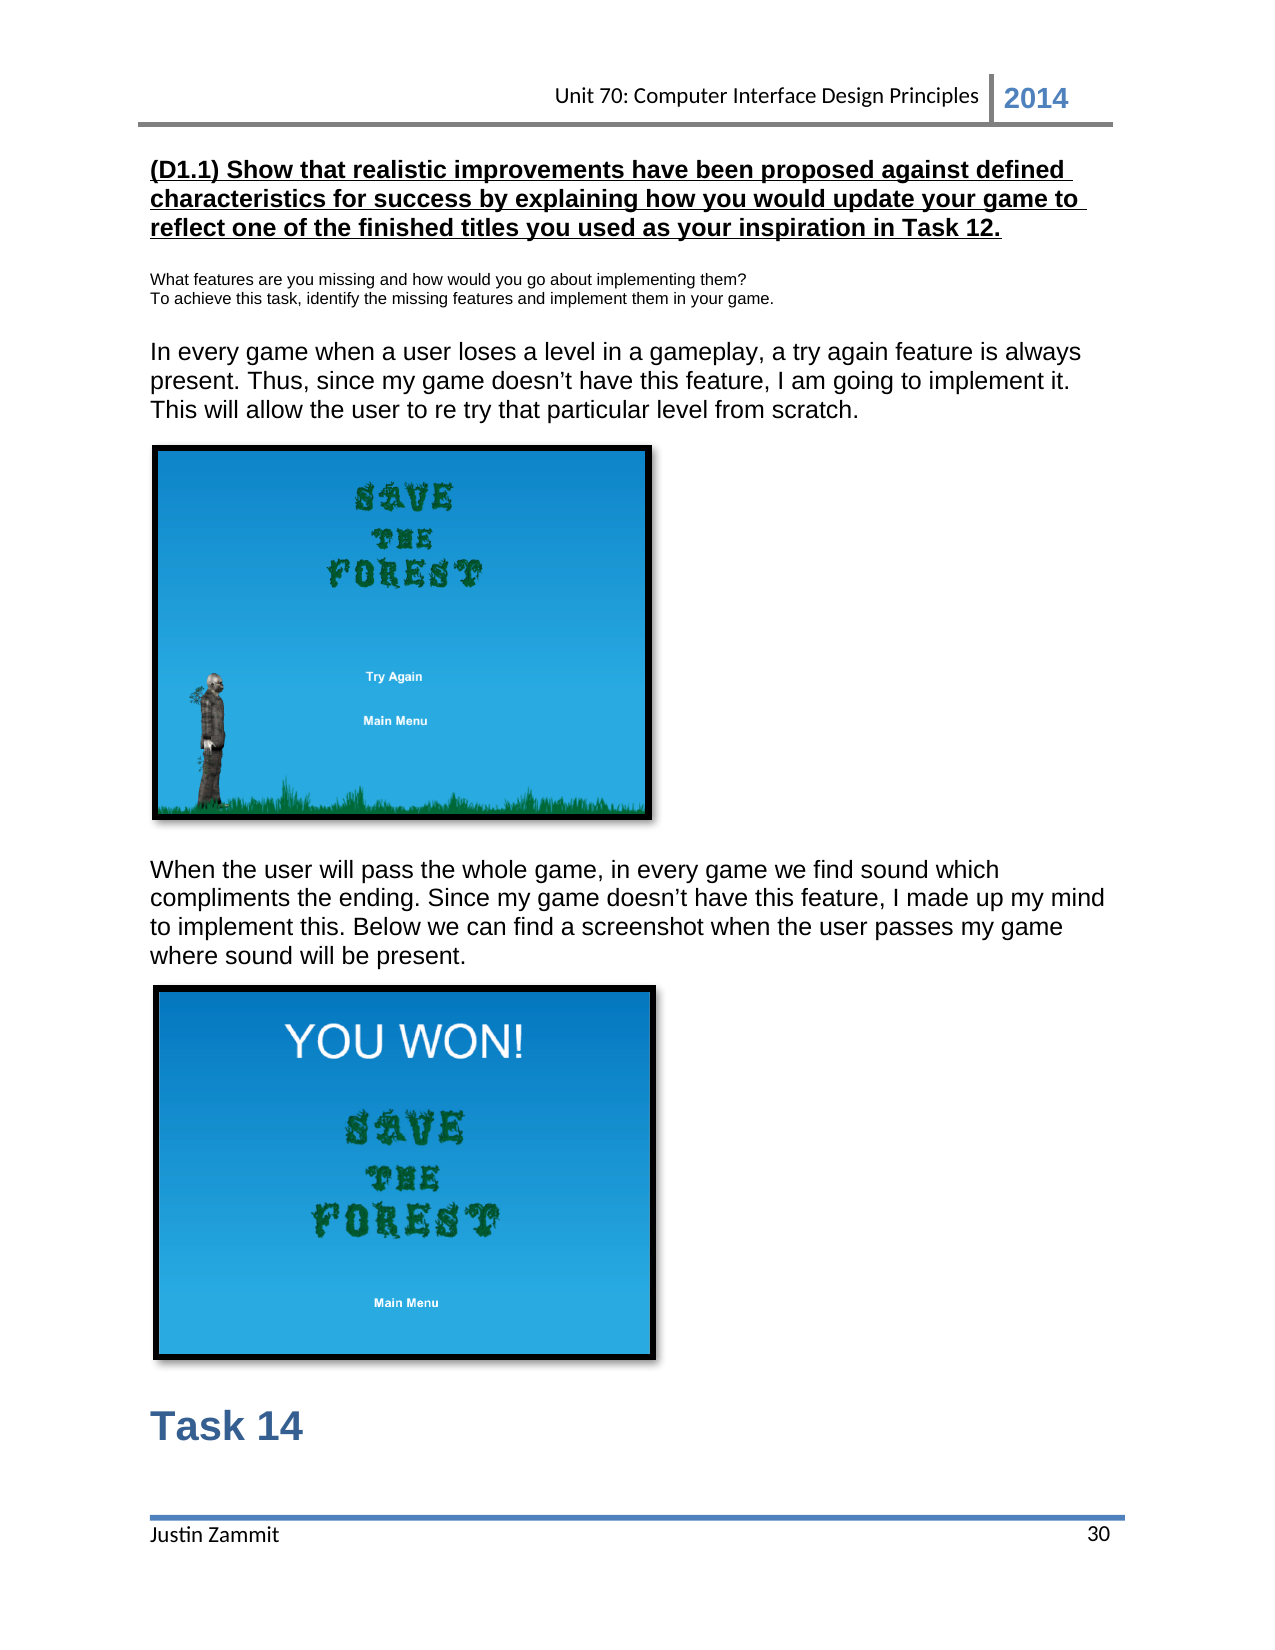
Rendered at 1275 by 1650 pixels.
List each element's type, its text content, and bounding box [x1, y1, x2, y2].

picture [159, 992, 650, 1354]
text In every game when a user loses a level in a gameplay, a try again feature is always present. Thus, since my game doesn’t have this feature, I am going to implement it. This will allow the user to re try that particular level from scratch. [150, 337, 1125, 423]
text What features are you missing and how would you go about implementing them? [150, 270, 1125, 289]
picture [158, 451, 645, 814]
text (D1.1) Show that realistic improvements have been proposed against defined characteristics for success by explaining how you would update your game to reflect one of the finished titles you used as your inspiration in Task 12. [150, 155, 1125, 241]
text When the user will pass the whole game, in every game we find sound which compliments the ending. Since my game doesn’t have this feature, I made up my mind to implement this. Below we can find a screenshot when the user passes my game where sound will be present. [150, 854, 1125, 969]
subtitle Task 14 [150, 1401, 1125, 1449]
text To achieve this task, identify the missing features and implement them in your game. [150, 289, 1125, 308]
